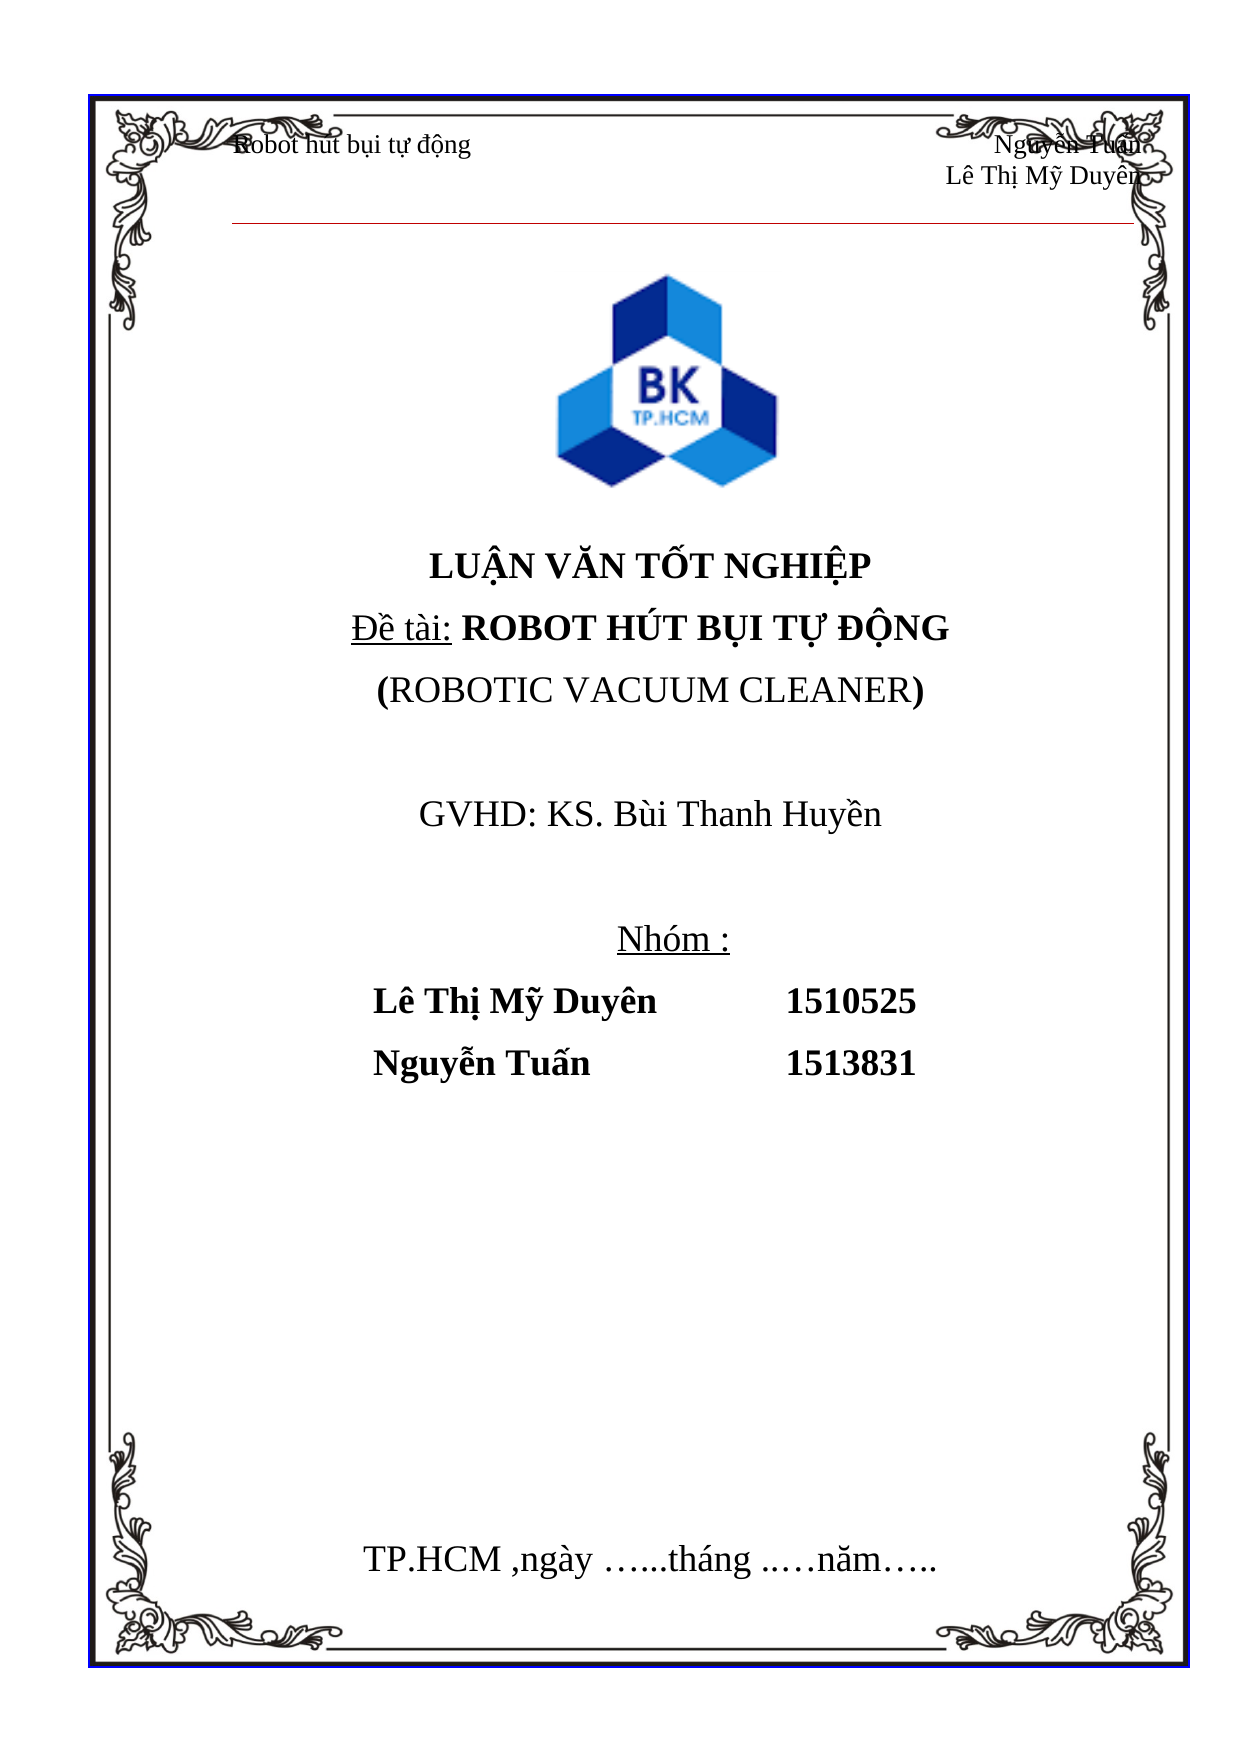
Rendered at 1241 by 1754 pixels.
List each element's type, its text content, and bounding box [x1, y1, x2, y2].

text TP.HCM ,ngày …...tháng ..…năm….. [167, 1537, 1134, 1580]
text GVHD: KS. Bùi Thanh Huyền [167, 792, 1134, 835]
text Nhóm : [542, 916, 1134, 959]
text Đề tài: ROBOT HÚT BỤI TỰ ĐỘNG [167, 606, 1134, 649]
text Nguyễn Tuấn 1513831 [167, 1040, 1134, 1083]
text (ROBOTIC VACUUM CLEANER) [167, 668, 1134, 711]
text LUẬN VĂN TỐT NGHIỆP [167, 543, 1134, 587]
picture [90, 96, 1188, 1666]
text Lê Thị Mỹ Duyên 1510525 [167, 978, 1134, 1021]
